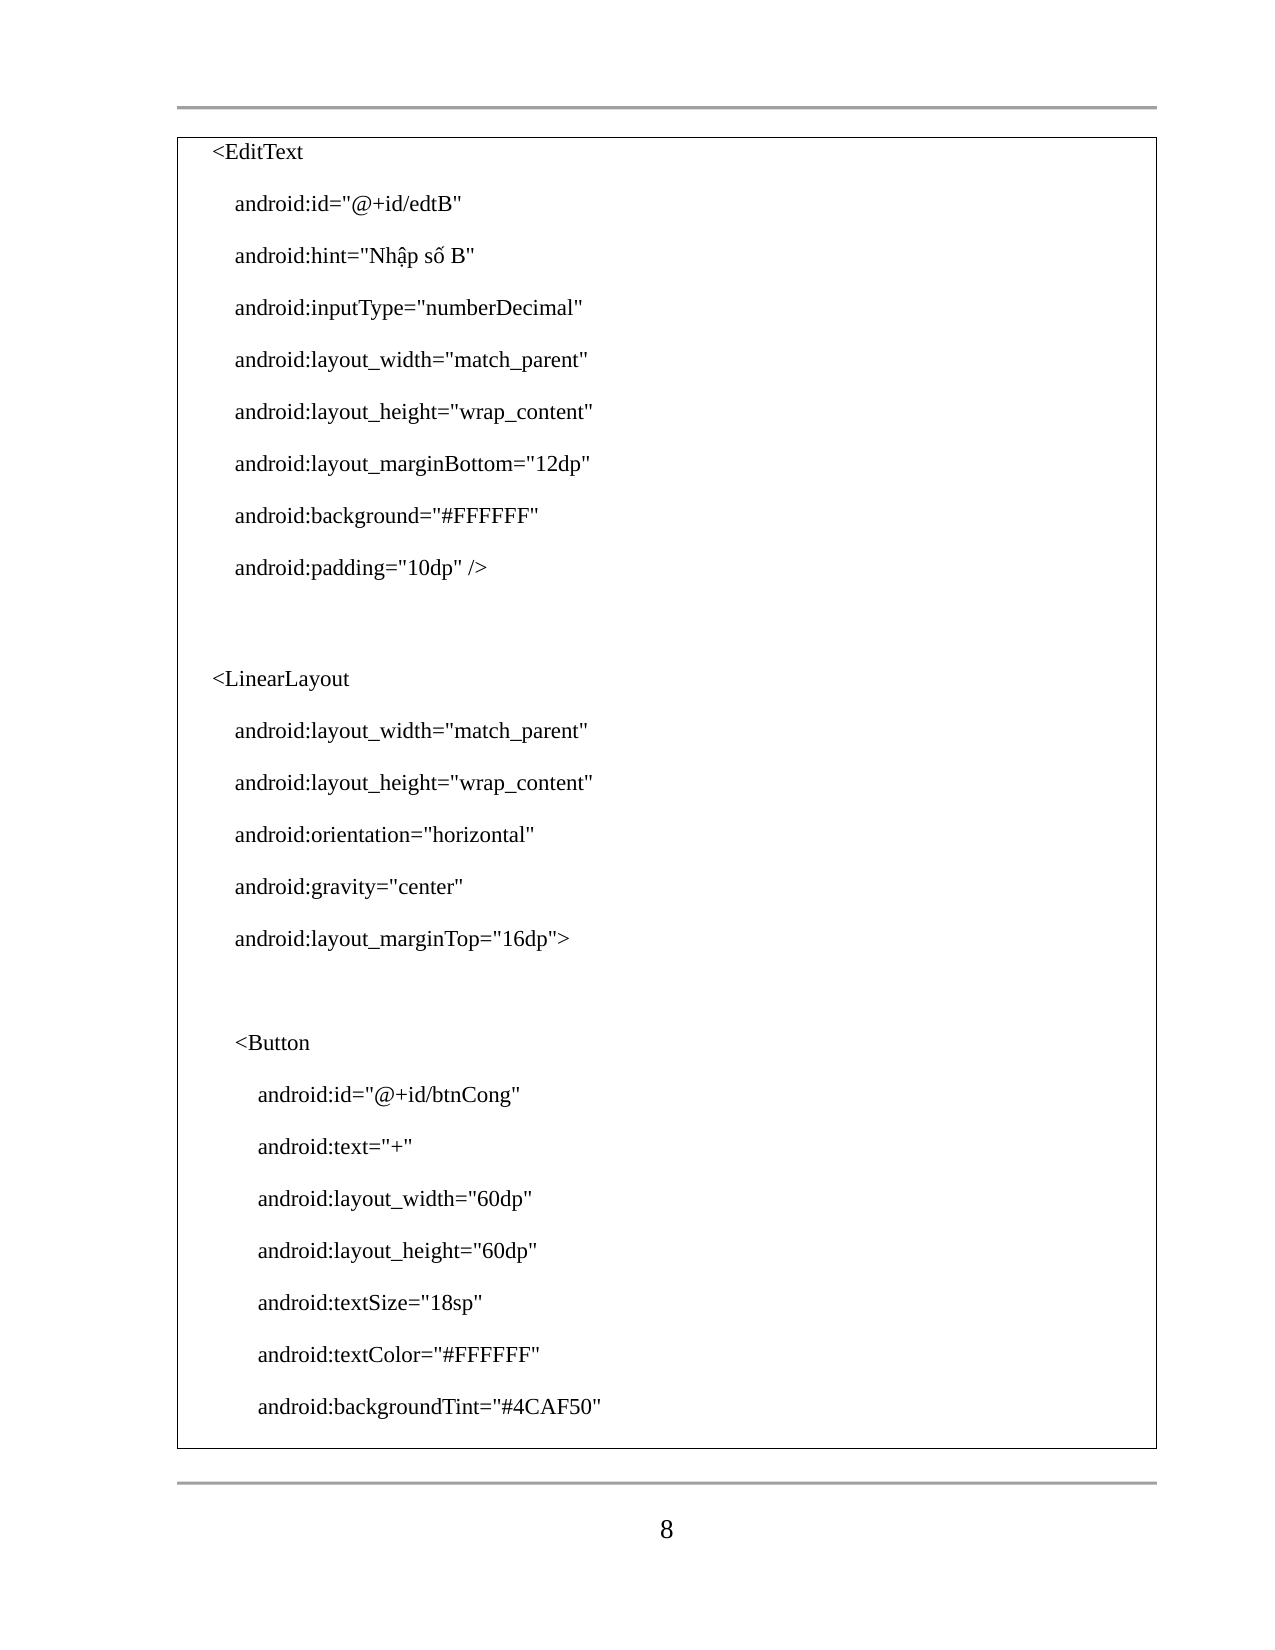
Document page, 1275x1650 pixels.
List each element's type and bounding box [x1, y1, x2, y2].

table_header [178, 138, 1156, 1447]
